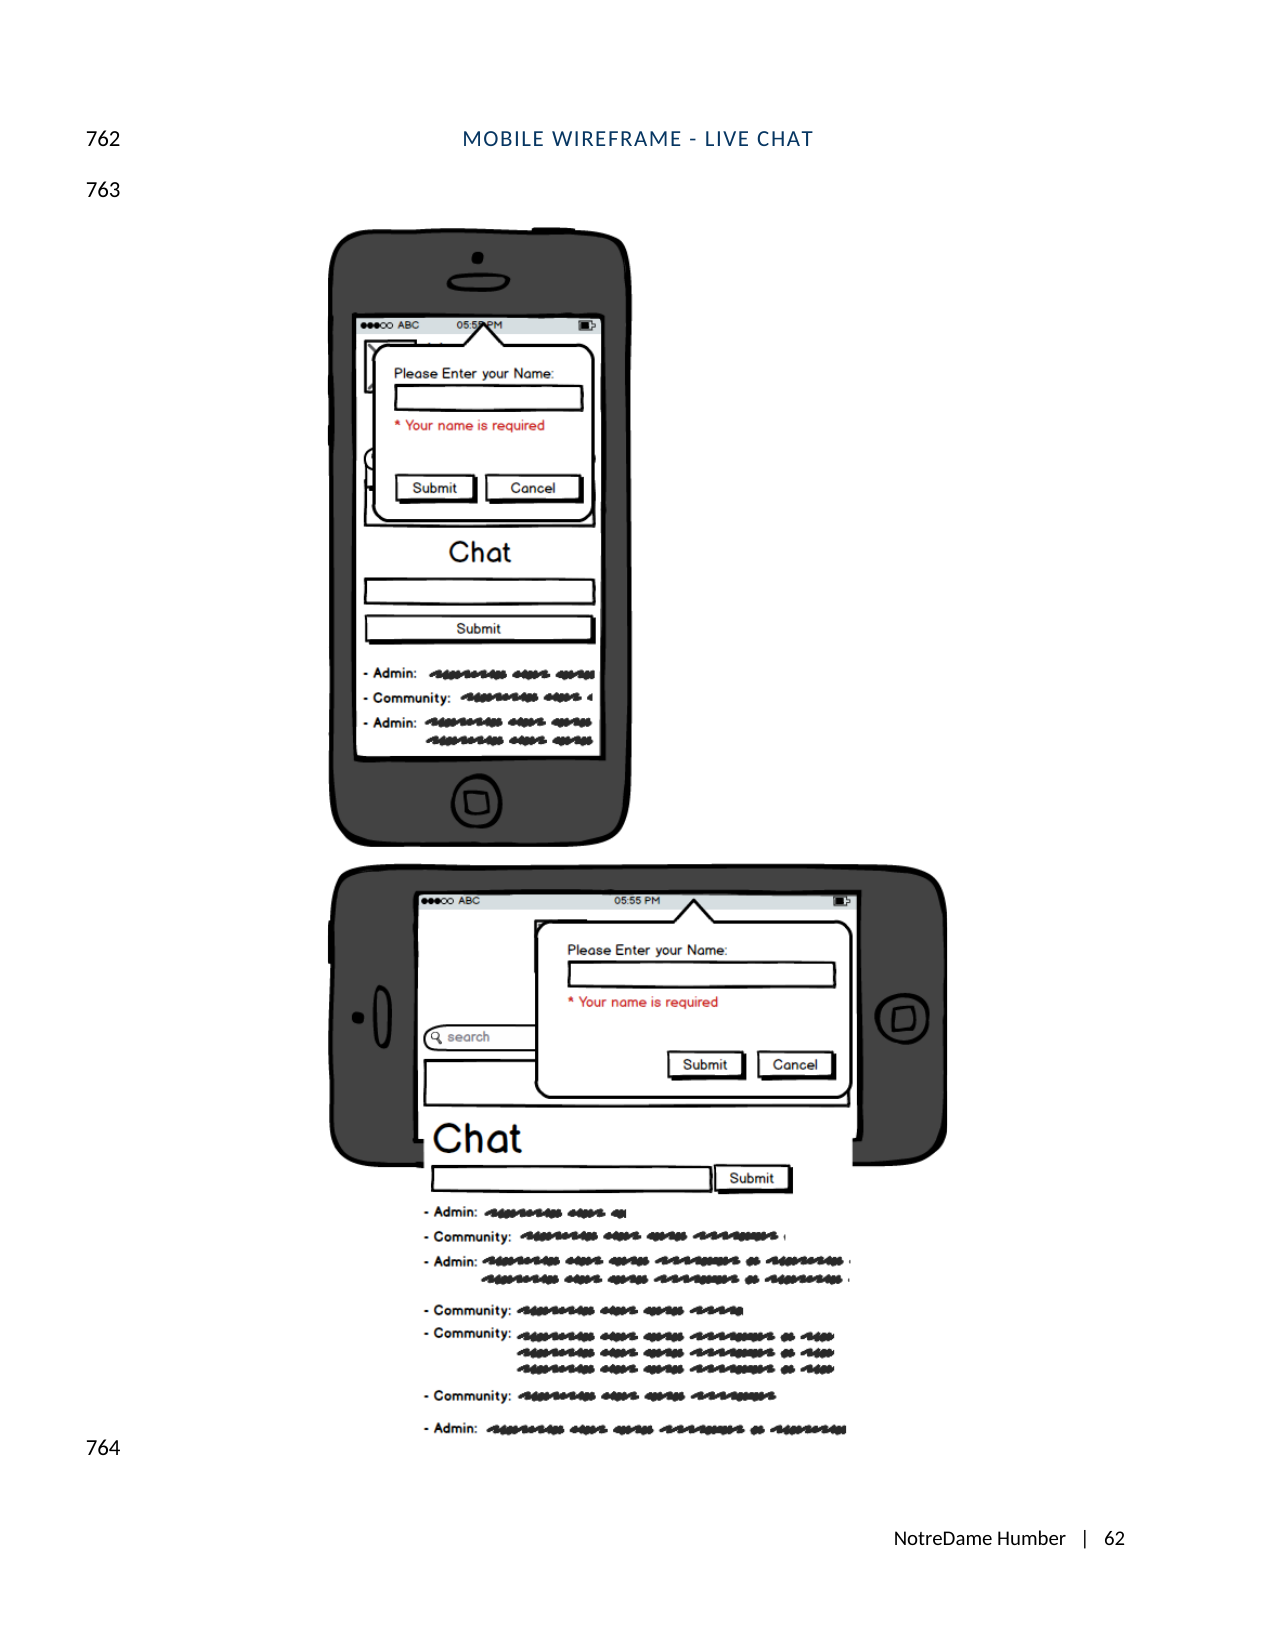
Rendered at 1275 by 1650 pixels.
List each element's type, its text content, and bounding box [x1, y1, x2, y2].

subtitle Mobile Wireframe - Live Chat [150, 124, 1125, 153]
picture [327, 227, 948, 1456]
